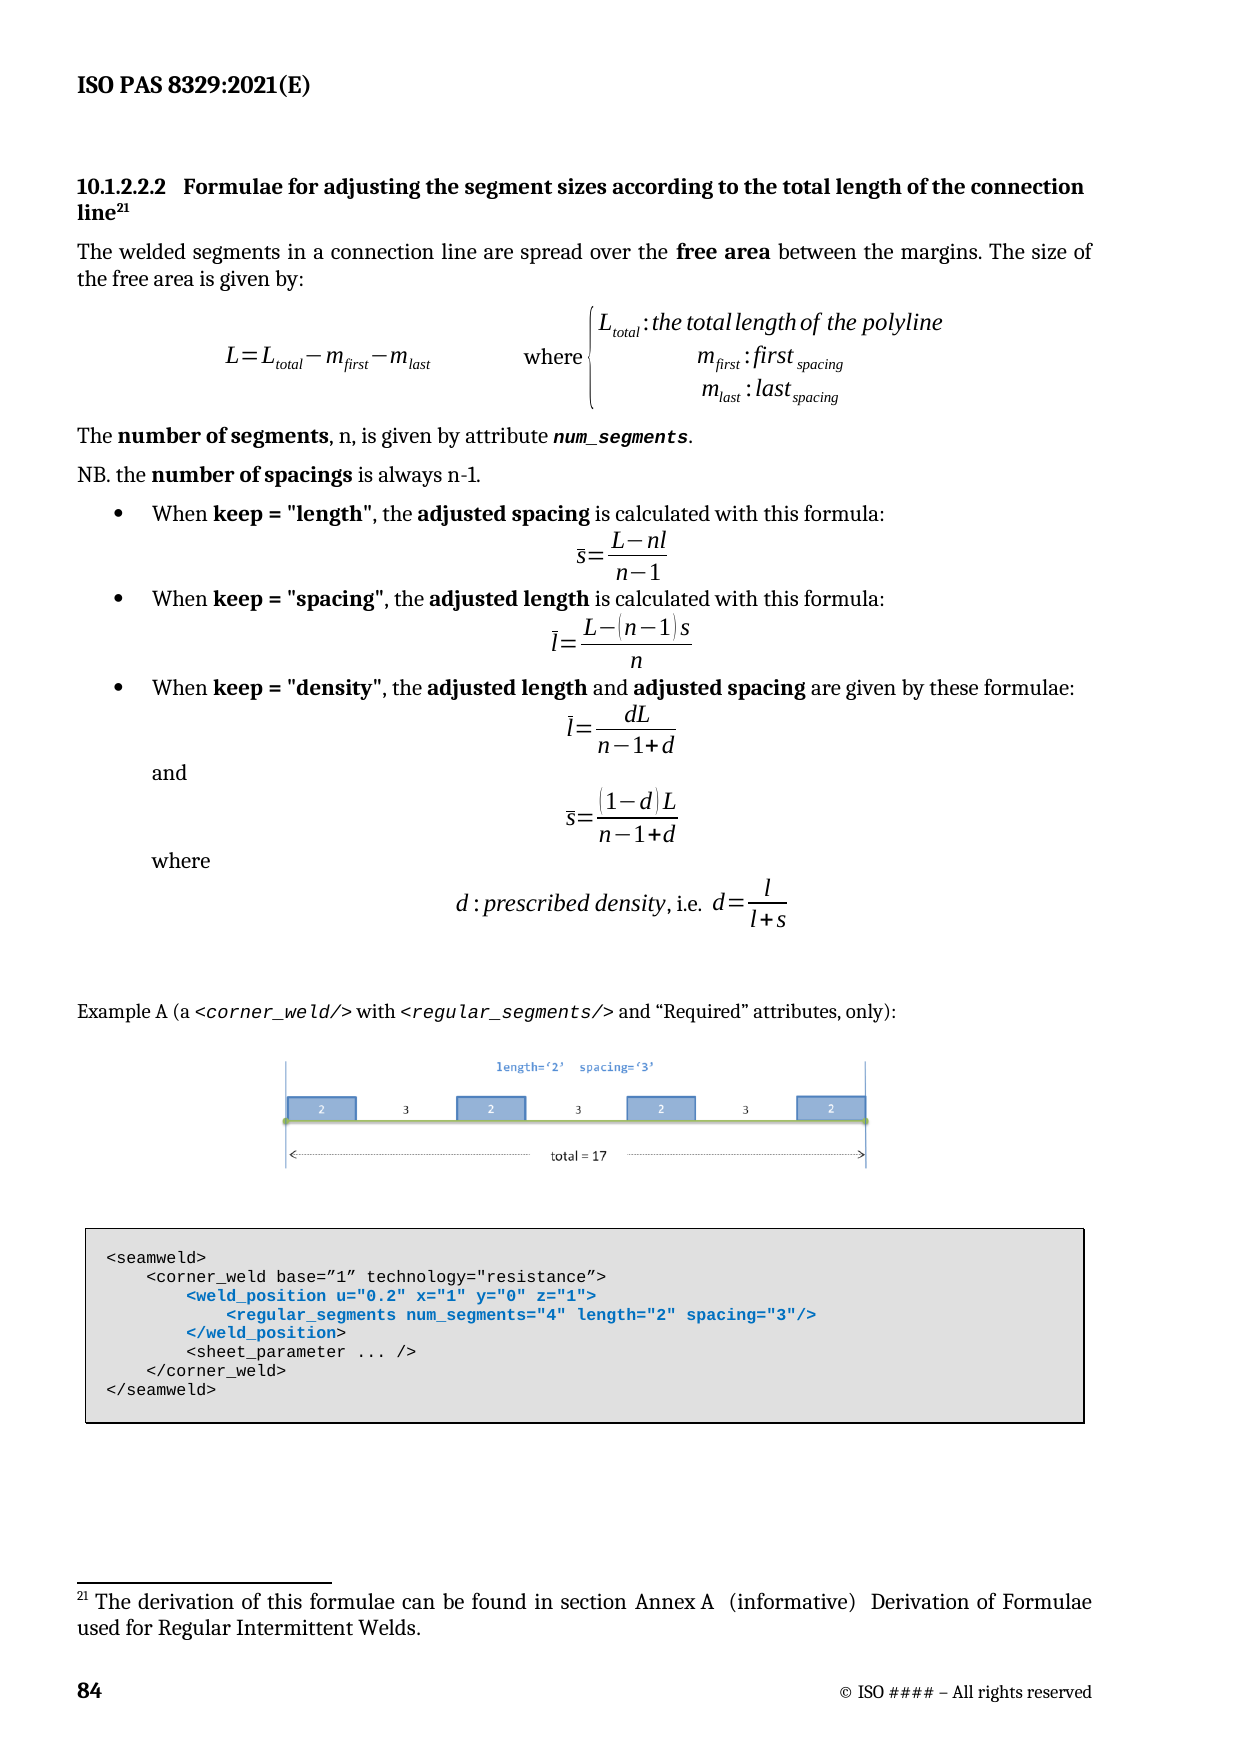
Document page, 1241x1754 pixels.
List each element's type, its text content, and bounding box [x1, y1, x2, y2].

text The number of segments, n, is given by attribute num_segments. [77, 423, 1092, 449]
text <weld_position u="0.2" x="1" y="0" z="1"> [86, 1284, 1083, 1303]
text </weld_position> [86, 1322, 1083, 1341]
text where [77, 304, 1092, 410]
text </seamweld> [86, 1378, 1083, 1397]
subtitle Formulae for adjusting the segment sizes according to the total length of the connection line [77, 174, 1092, 227]
list When keep = "density", the adjusted length and adjusted spacing are given by these formulae: [114, 674, 1092, 701]
text <seamweld> [86, 1246, 1083, 1265]
list , i.e. [152, 874, 1092, 933]
list where [152, 848, 1092, 874]
text </corner_weld> [86, 1359, 1083, 1378]
list When keep = "spacing", the adjusted length is calculated with this formula: [114, 586, 1092, 612]
text <corner_weld base=”1” technology="resistance”> [86, 1265, 1083, 1284]
text <regular_segments num_segments="4" length="2" spacing="3"/> [86, 1303, 1083, 1322]
text NB. the number of spacings is always n-1. [77, 462, 1092, 488]
text <sheet_parameter ... /> [86, 1341, 1083, 1359]
list When keep = "length", the adjusted spacing is calculated with this formula: [114, 501, 1092, 527]
text Example A (a <corner_weld/> with <regular_segments/> and “Required” attributes, only): [77, 999, 1092, 1024]
picture [229, 1036, 940, 1191]
list and [152, 759, 1092, 786]
text The welded segments in a connection line are spread over the free area between the margins. The size of the free area is given by: [77, 239, 1092, 292]
